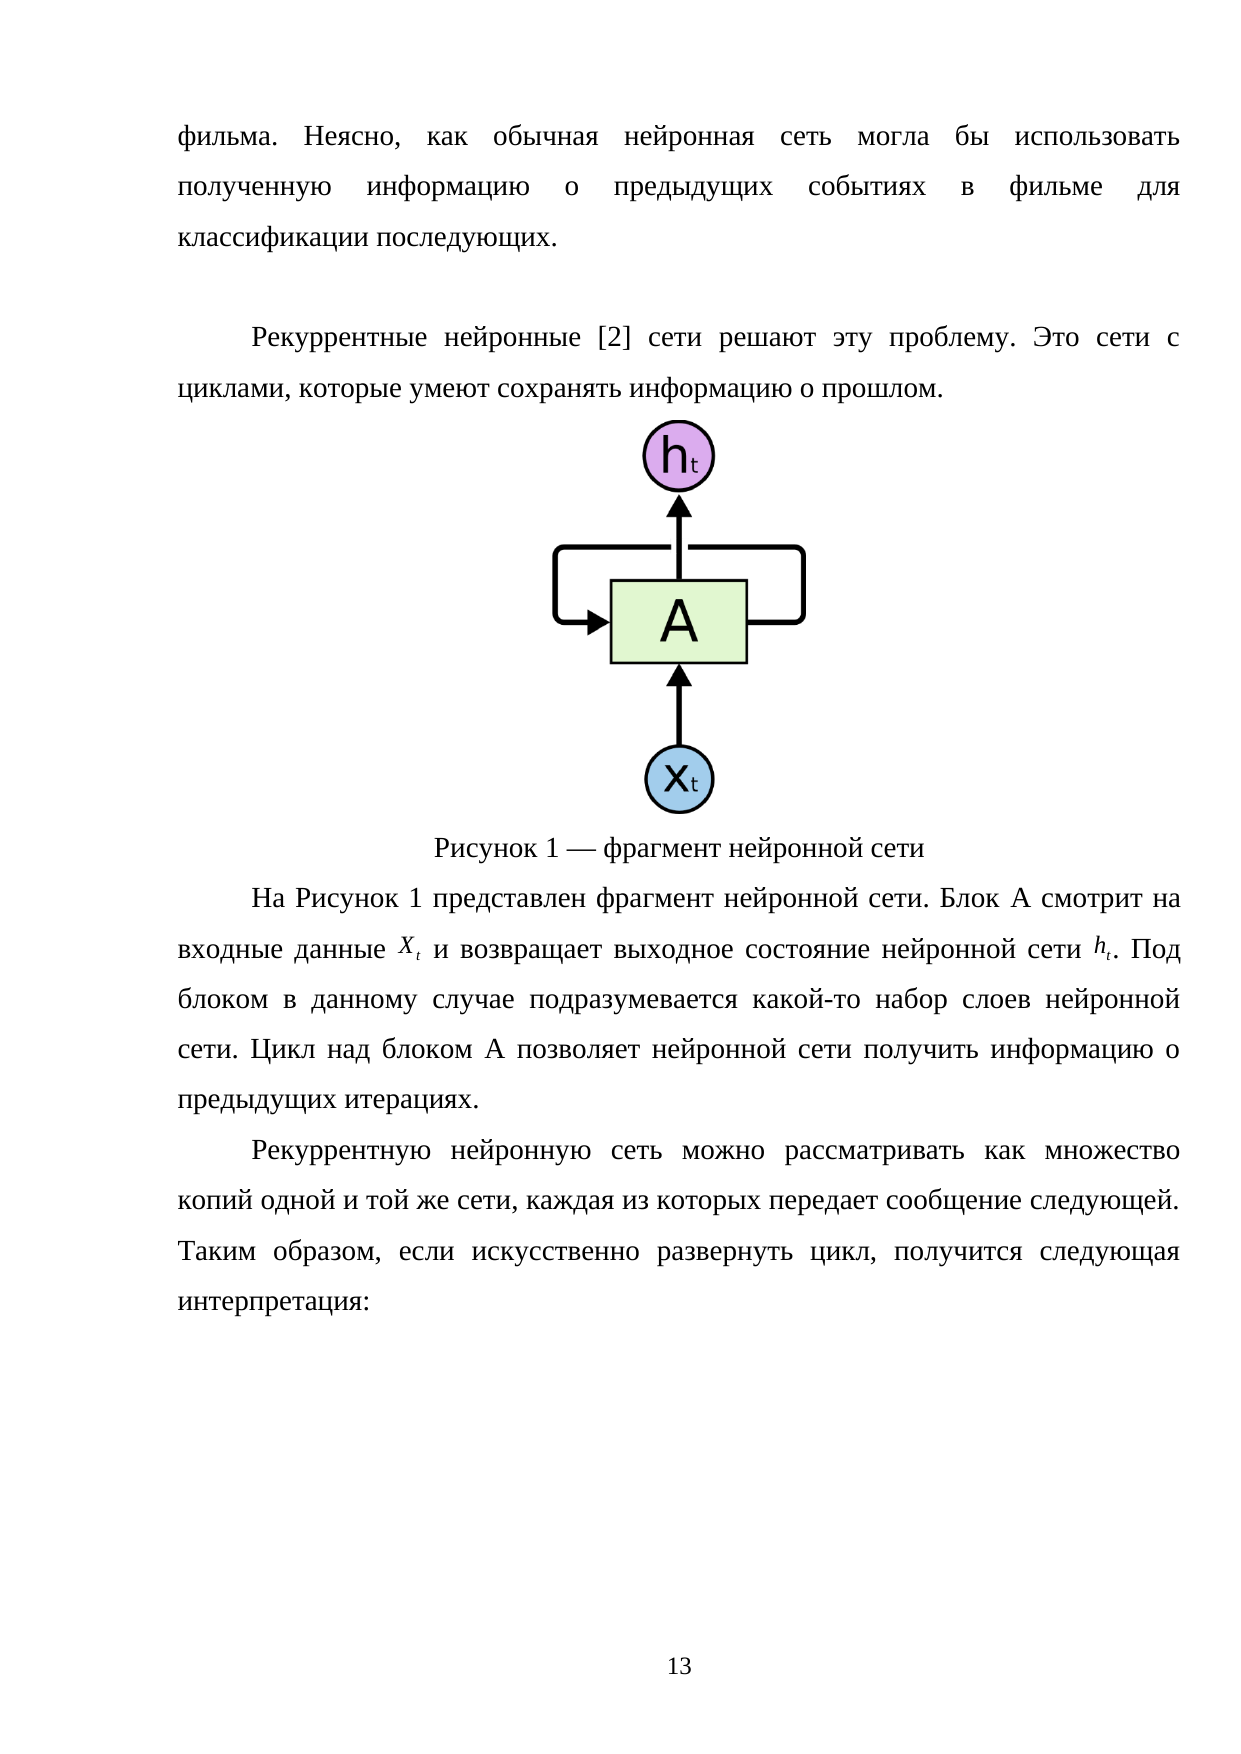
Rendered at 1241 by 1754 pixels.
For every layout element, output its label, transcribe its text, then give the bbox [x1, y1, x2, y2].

text На рисунке 1 представлен фрагмент нейронной сети. Блок A смотрит на входные данные и возвращает выходное состояние нейронной сети . Под блоком в данному случае подразумевается какой-то набор слоев нейронной сети. Цикл над блоком A позволяет нейронной сети получить информацию о предыдущих итерациях. [177, 880, 1181, 1115]
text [177, 118, 1181, 252]
text Рисунок 1 — фрагмент нейронной сети [177, 830, 1181, 864]
picture [552, 420, 806, 814]
text Рекуррентную нейронную сеть можно рассматривать как множество копий одной и той же сети, каждая из которых передает сообщение следующей. Таким образом, если искусственно развернуть цикл, получится следующая интерпретация: [177, 1132, 1181, 1316]
text Рекуррентные нейронные [2] сети решают эту проблему. Это сети с циклами, которые умеют сохранять информацию о прошлом. [177, 319, 1181, 403]
